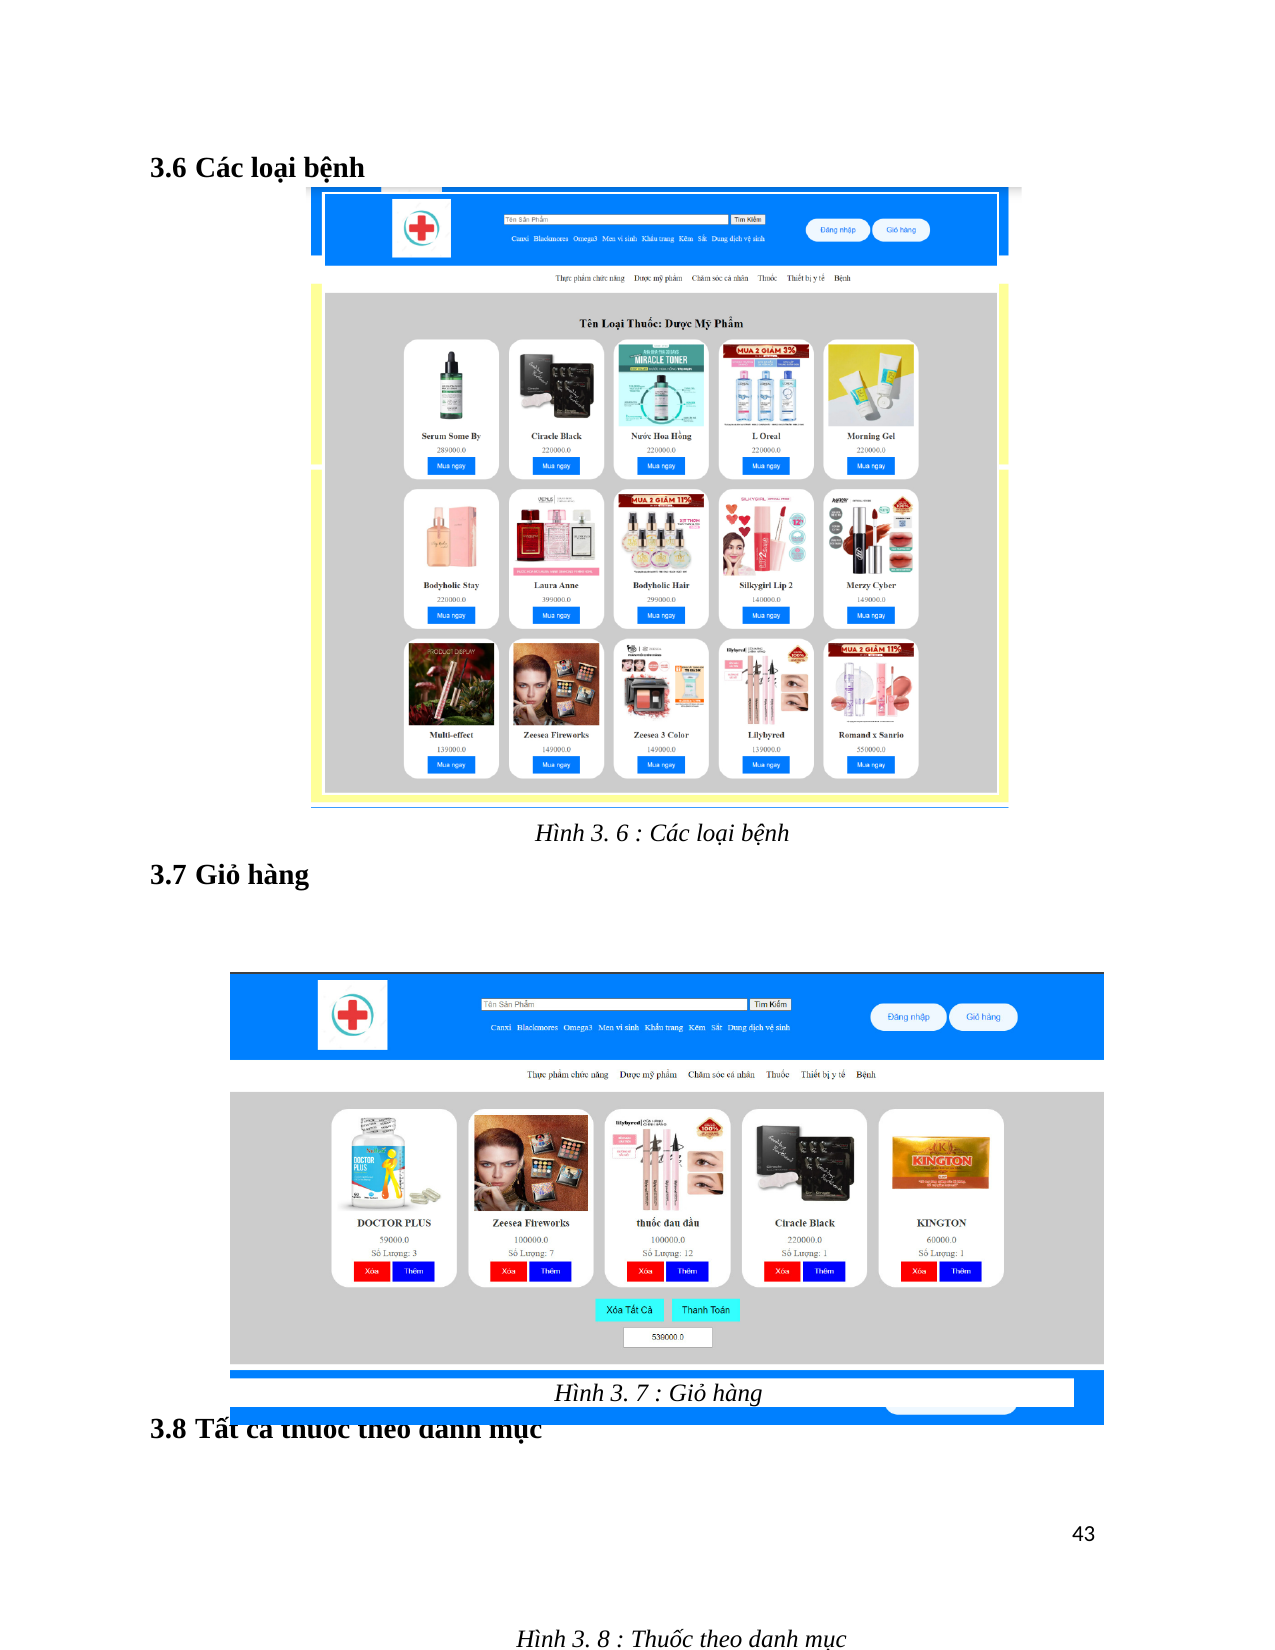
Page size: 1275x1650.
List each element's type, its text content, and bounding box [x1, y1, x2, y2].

picture [230, 972, 1104, 1425]
picture [305, 187, 1022, 808]
list Các loại bệnh [150, 150, 1095, 183]
